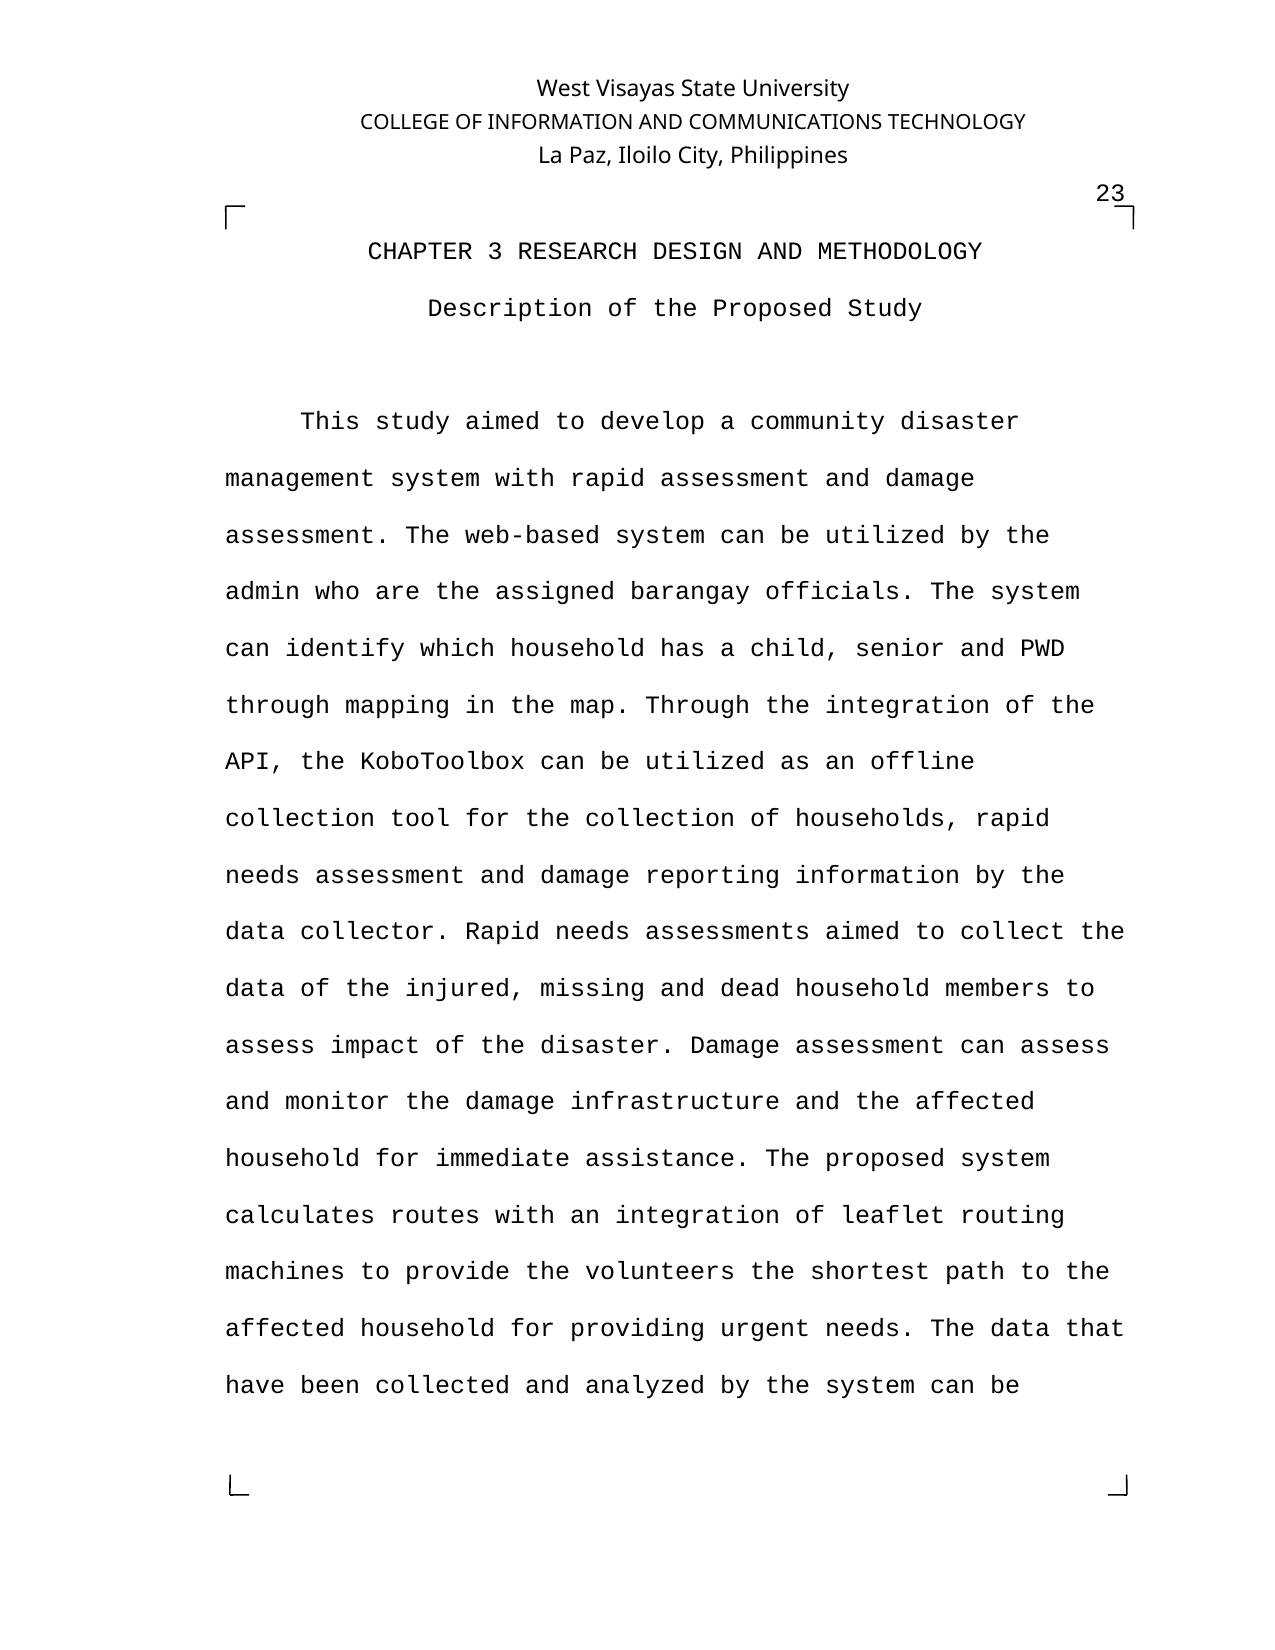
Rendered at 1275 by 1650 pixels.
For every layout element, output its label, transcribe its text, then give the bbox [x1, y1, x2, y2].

text CHAPTER 3 RESEARCH DESIGN AND METHODOLOGY [225, 239, 1125, 267]
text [225, 1344, 1125, 1401]
text Description of the Proposed Study [225, 296, 1125, 324]
